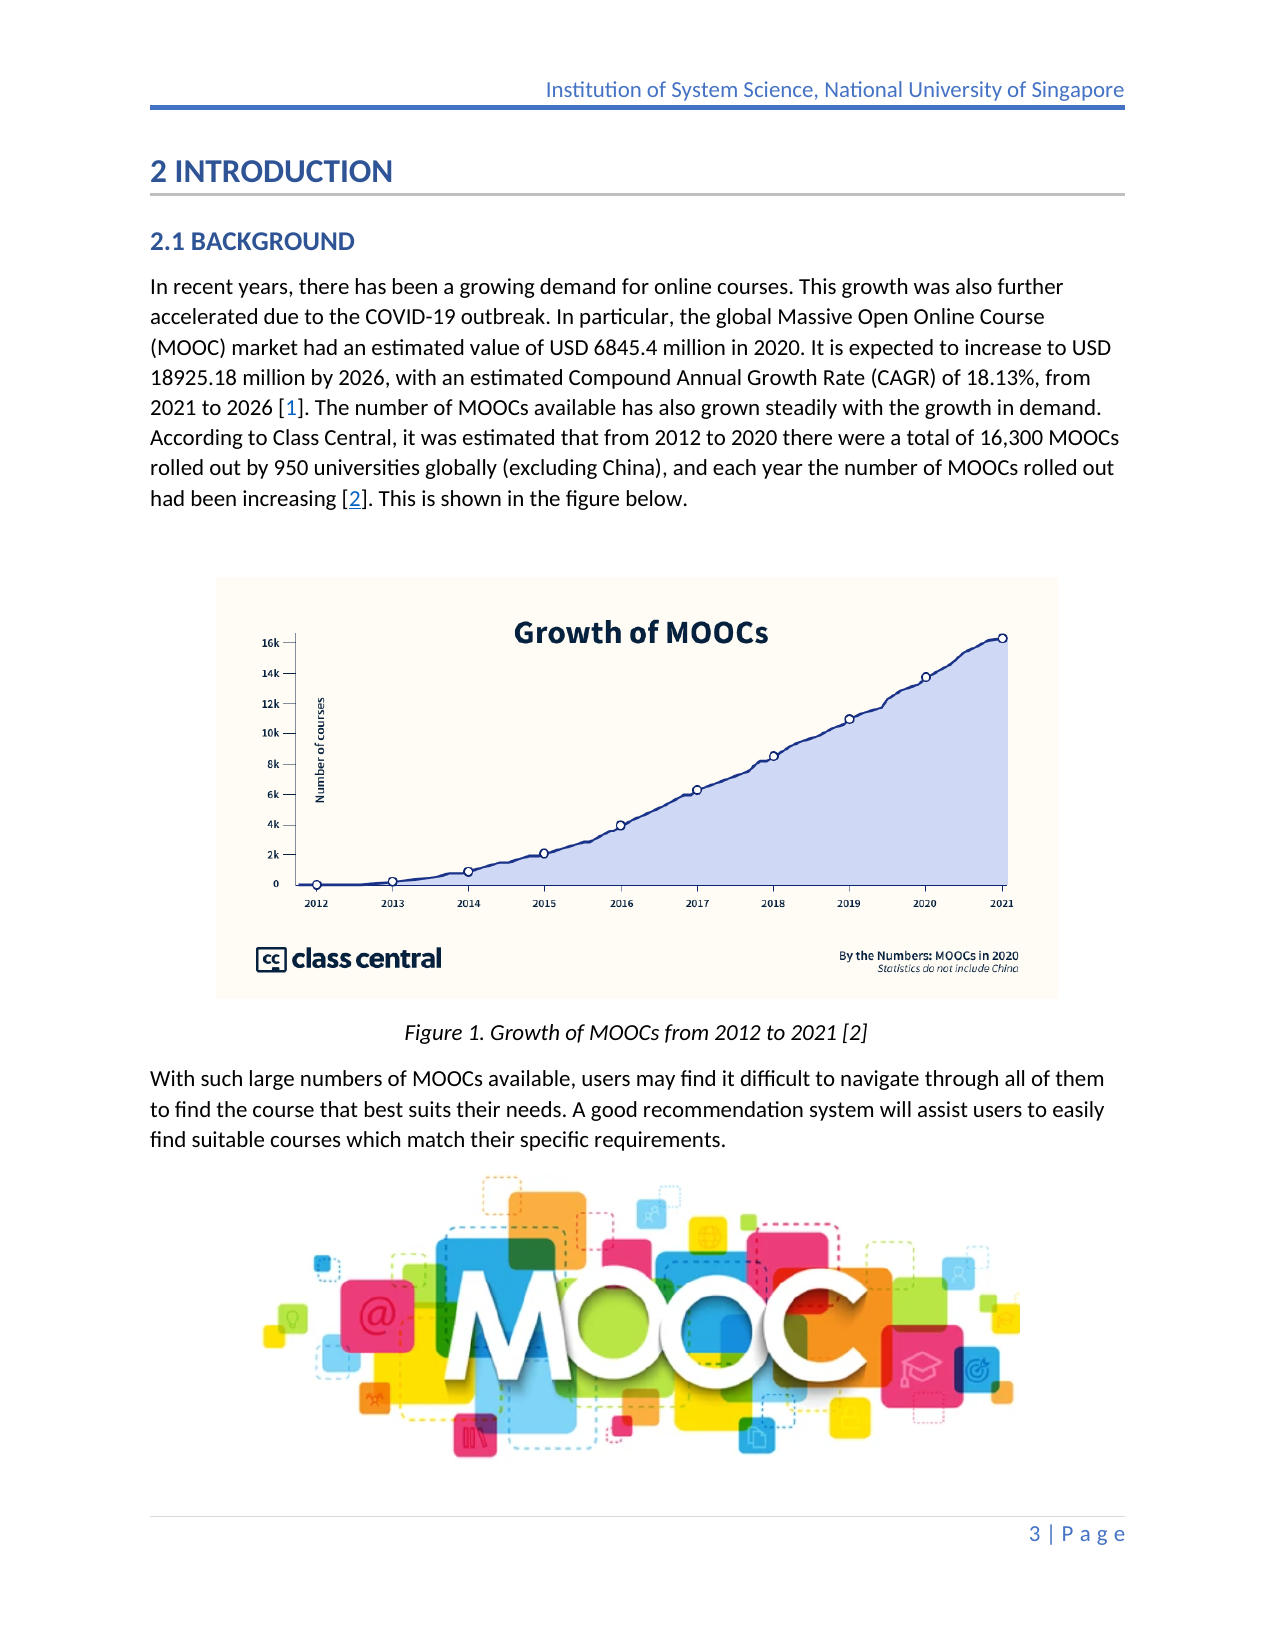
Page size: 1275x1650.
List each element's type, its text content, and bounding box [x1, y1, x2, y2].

text With such large numbers of MOOCs available, users may find it difficult to navigate through all of them to find the course that best suits their needs. A good recommendation system will assist users to easily find suitable courses which match their specific requirements. [150, 1064, 1125, 1153]
text In recent years, there has been a growing demand for online courses. This growth was also further accelerated due to the COVID-19 outbreak. In particular, the global Massive Open Online Course (MOOC) market had an estimated value of USD 6845.4 million in 2020. It is expected to increase to USD 18925.18 million by 2026, with an estimated Compound Annual Growth Rate (CAGR) of 18.13%, from 2021 to 2026 [1]. The number of MOOCs available has also grown steadily with the growth in demand. According to Class Central, it was estimated that from 2012 to 2020 there were a total of 16,300 MOOCs rolled out by 950 universities globally (excluding China), and each year the number of MOOCs rolled out had been increasing [2]. This is shown in the figure below. [150, 272, 1125, 512]
subtitle 2 INTRODUCTION [150, 150, 1125, 193]
text Figure 1. Growth of MOOCs from 2012 to 2021 [2] [150, 1018, 1125, 1046]
subtitle 2.1 BACKGROUND [150, 224, 1125, 257]
picture [216, 577, 1059, 999]
picture [255, 1171, 1020, 1478]
